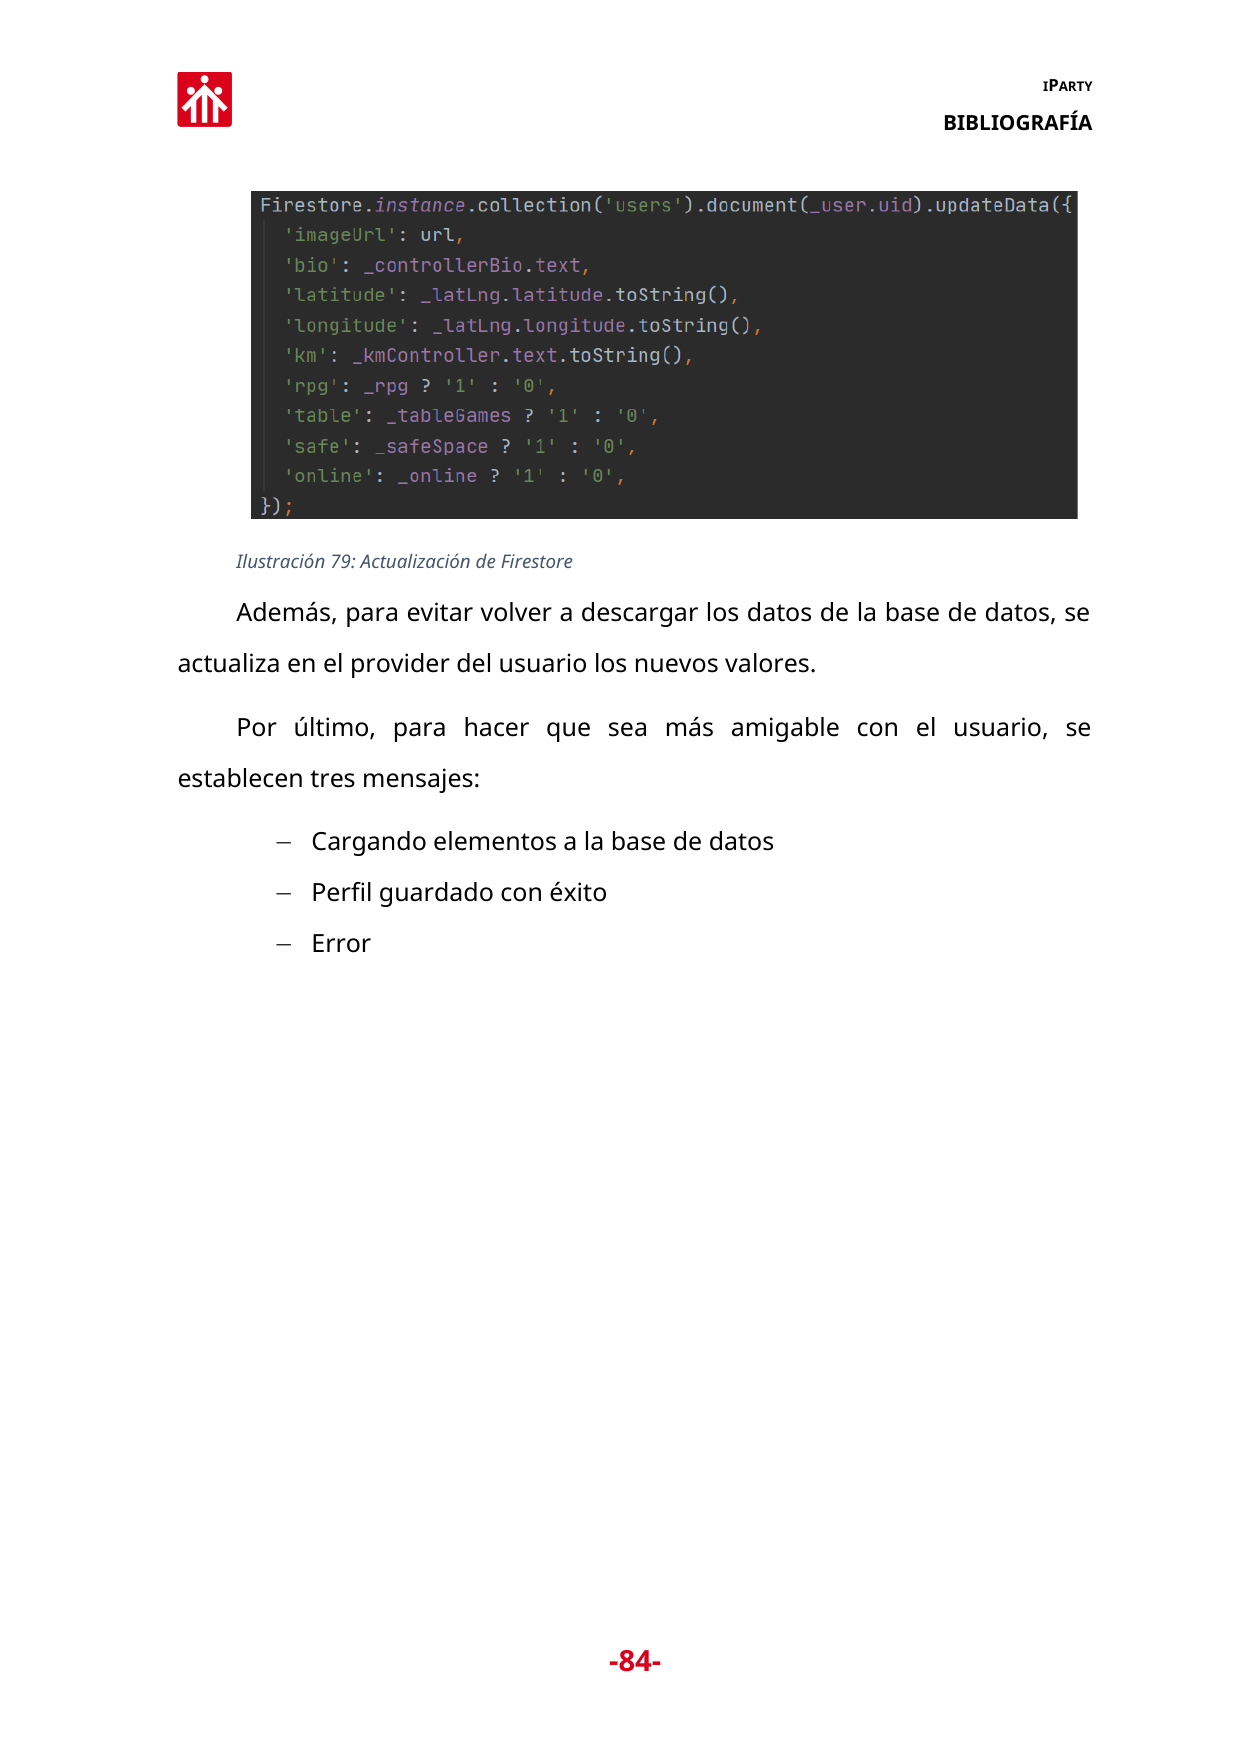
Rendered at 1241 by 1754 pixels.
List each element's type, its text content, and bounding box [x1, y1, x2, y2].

list Perfil guardado con éxito [274, 875, 1092, 909]
picture [251, 191, 1078, 519]
text Por último, para hacer que sea más amigable con el usuario, se establecen tres mensajes: [177, 709, 1092, 794]
list Cargando elementos a la base de datos [274, 824, 1092, 858]
text Además, para evitar volver a descargar los datos de la base de datos, se actualiza en el provider del usuario los nuevos valores. [177, 595, 1092, 680]
list Error [274, 926, 1092, 960]
picture [177, 72, 232, 127]
